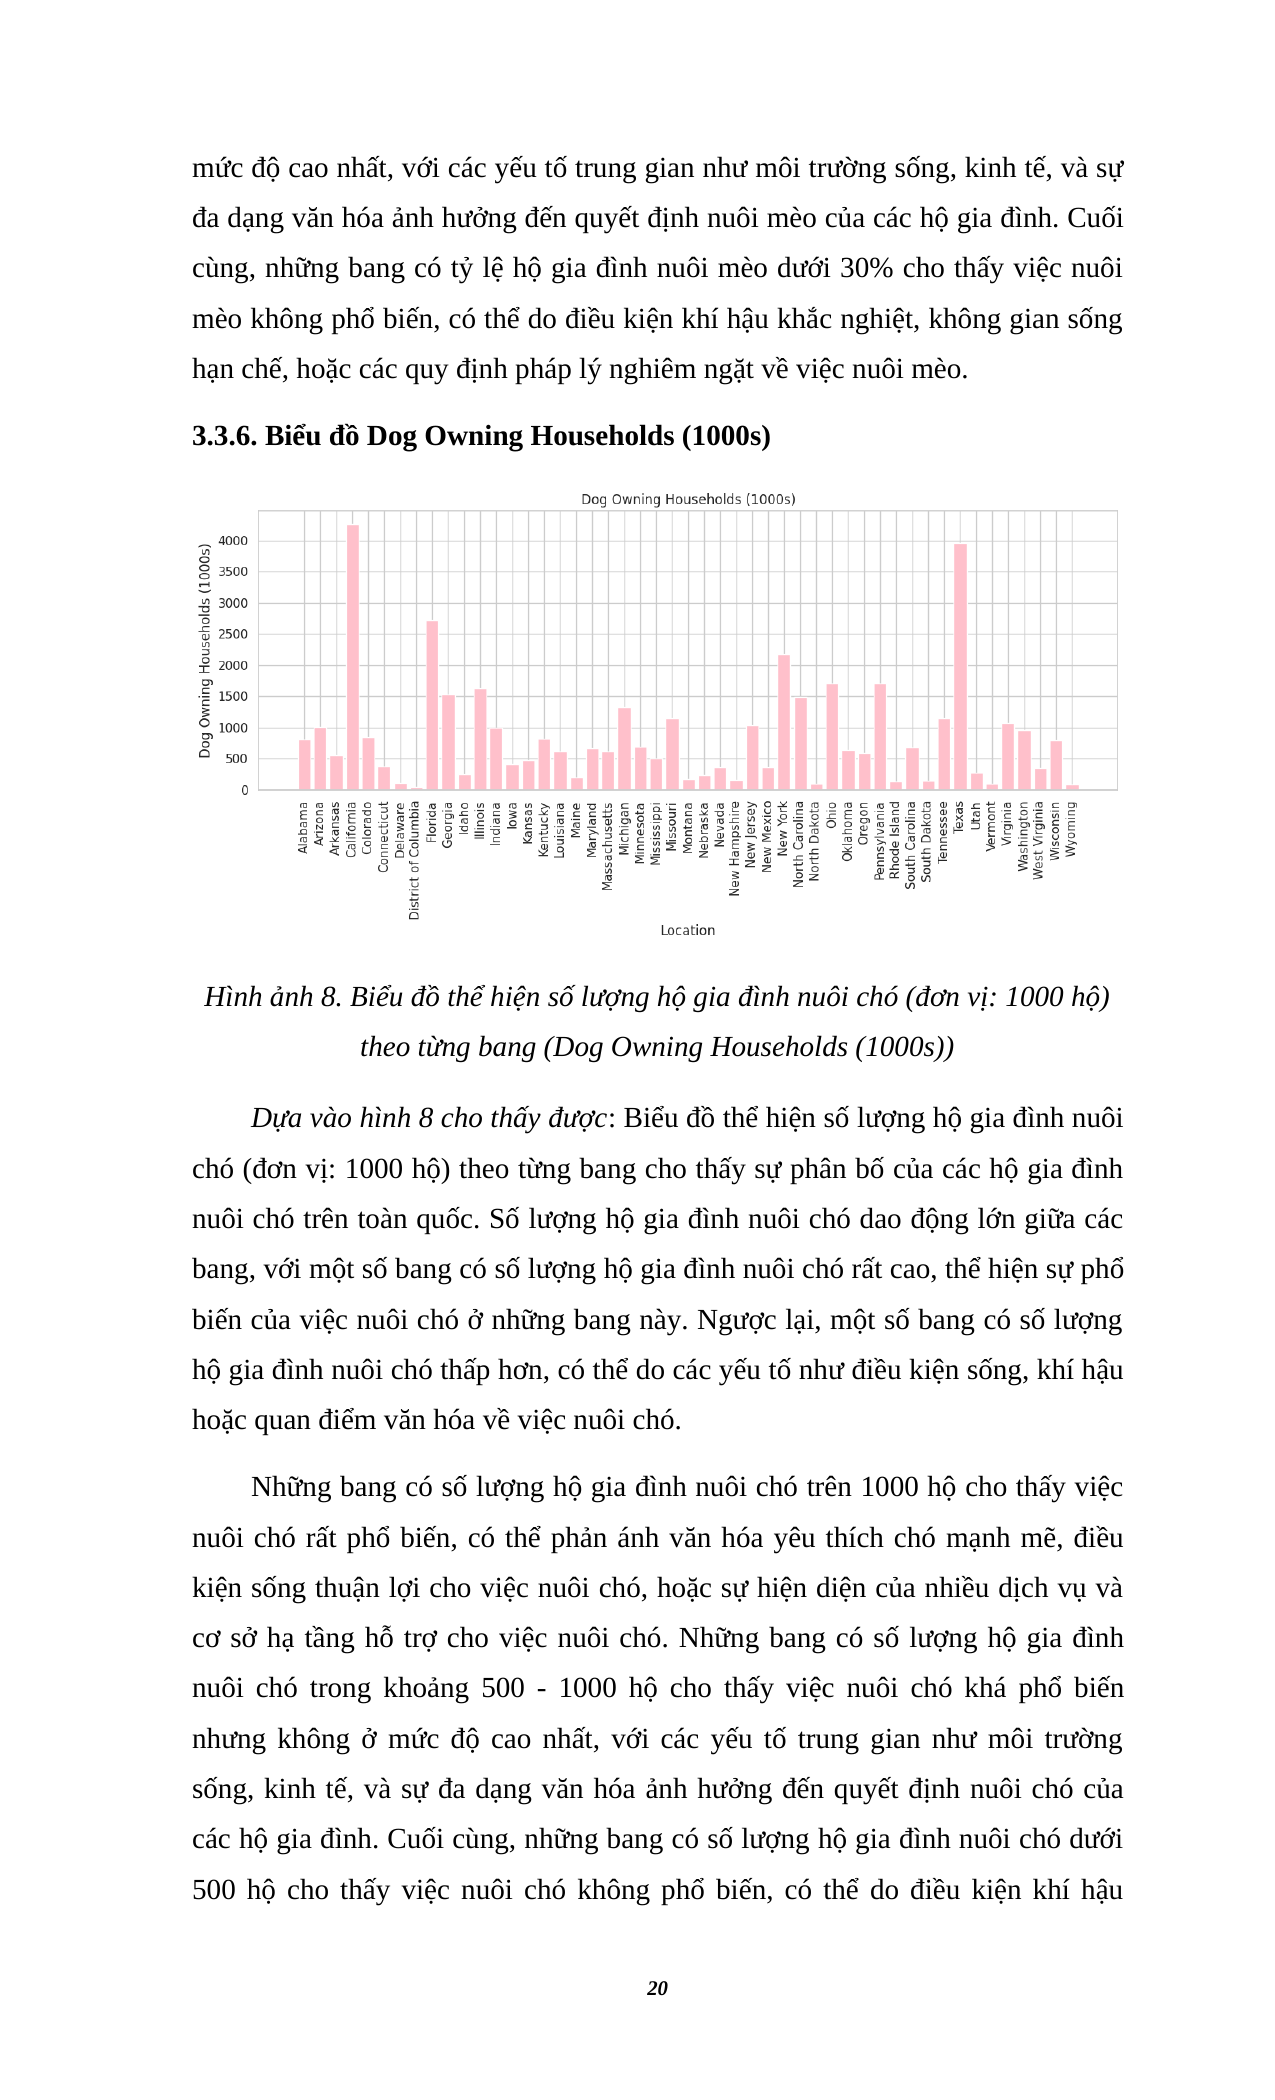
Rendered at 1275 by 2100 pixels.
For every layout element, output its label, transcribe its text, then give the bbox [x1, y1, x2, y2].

text Dựa vào hình 8 cho thấy được: Biểu đồ thể hiện số lượng hộ gia đình nuôi chó (đơn vị: 1000 hộ) theo từng bang cho thấy sự phân bố của các hộ gia đình nuôi chó trên toàn quốc. Số lượng hộ gia đình nuôi chó dao động lớn giữa các bang, với một số bang có số lượng hộ gia đình nuôi chó rất cao, thể hiện sự phổ biến của việc nuôi chó ở những bang này. Ngược lại, một số bang có số lượng hộ gia đình nuôi chó thấp hơn, có thể do các yếu tố như điều kiện sống, khí hậu hoặc quan điểm văn hóa về việc nuôi chó. [192, 1101, 1125, 1436]
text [192, 1469, 1125, 1905]
picture [191, 485, 1125, 946]
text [192, 150, 1125, 385]
text Hình ảnh 8. Biểu đồ thể hiện số lượng hộ gia đình nuôi chó (đơn vị: 1000 hộ) theo từng bang (Dog Owning Households (1000s)) [192, 979, 1125, 1063]
text 3.3.6. Biểu đồ Dog Owning Households (1000s) [192, 418, 1125, 452]
